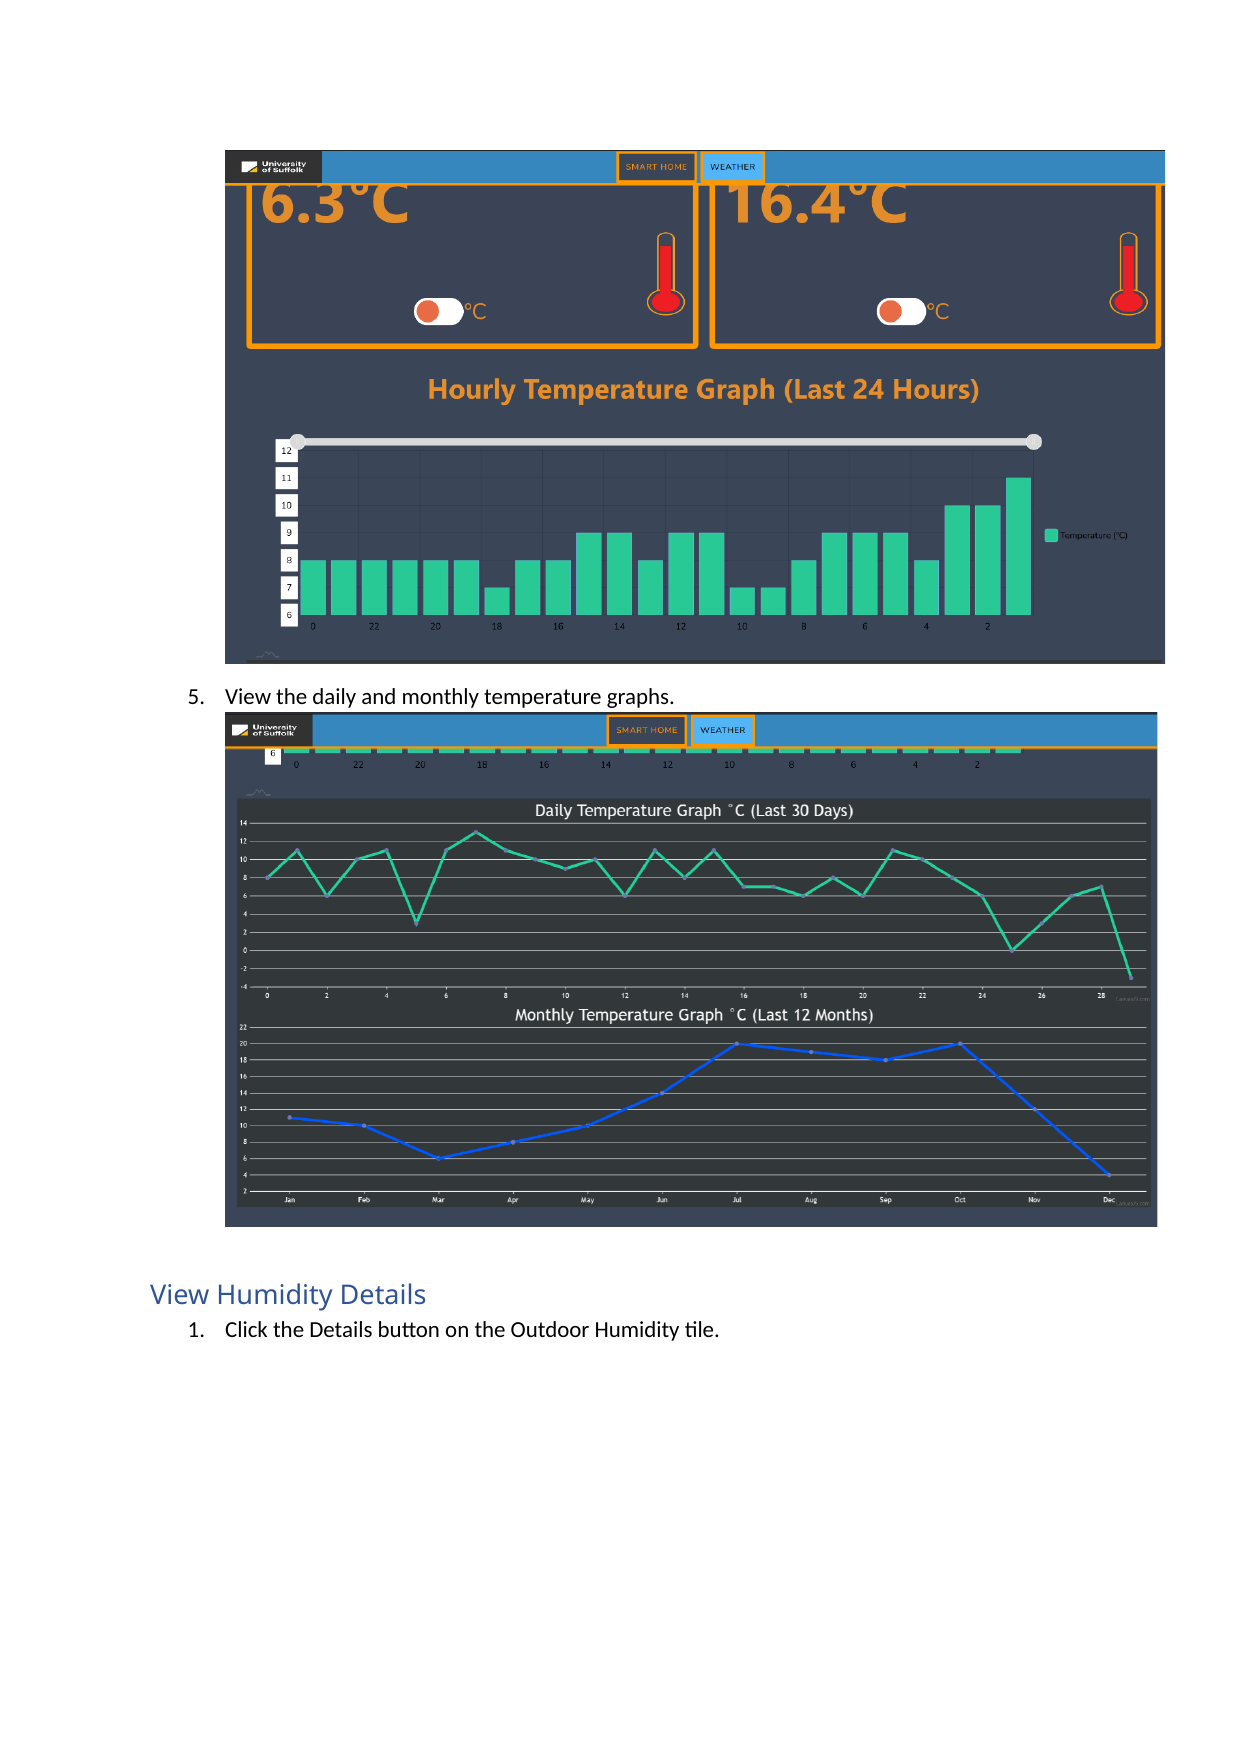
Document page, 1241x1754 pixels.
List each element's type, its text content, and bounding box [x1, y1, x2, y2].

list Click the Details button on the Outdoor Humidity tile. [187, 1315, 1090, 1343]
picture [225, 712, 1166, 1227]
subtitle View Humidity Details [150, 1276, 1090, 1312]
picture [225, 150, 1166, 664]
list View the daily and monthly temperature graphs. [187, 682, 1090, 710]
